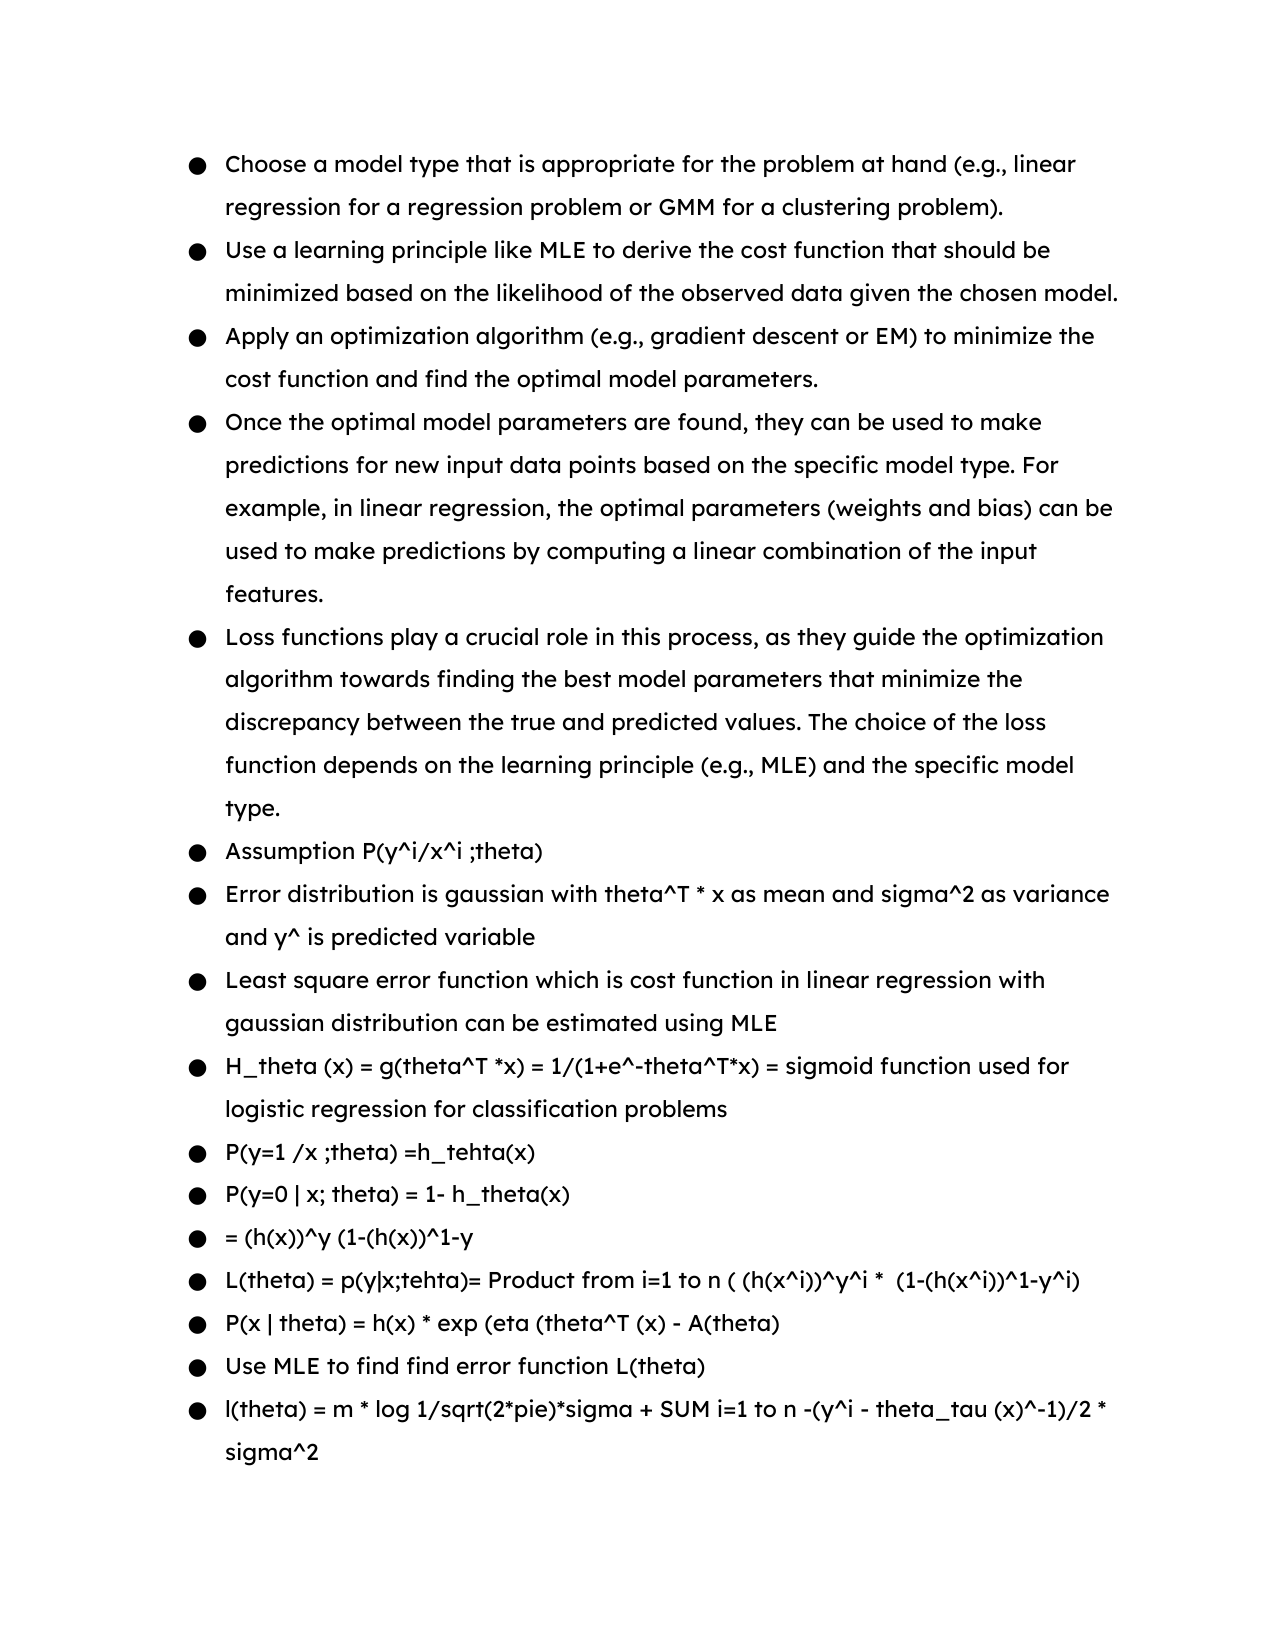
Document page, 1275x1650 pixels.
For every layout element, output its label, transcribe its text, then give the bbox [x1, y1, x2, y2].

list Least square error function which is cost function in linear regression with gaussian distribution can be estimated using MLE [187, 965, 1125, 1037]
list H_theta (x) = g(theta^T *x) = 1/(1+e^-theta^T*x) = sigmoid function used for logistic regression for classification problems [187, 1051, 1125, 1123]
list L(theta) = p(y|x;tehta)= Product from i=1 to n ( (h(x^i))^y^i * (1-(h(x^i))^1-y^i) [187, 1266, 1125, 1294]
list Assumption P(y^i/x^i ;theta) [187, 837, 1125, 865]
list Apply an optimization algorithm (e.g., gradient descent or EM) to minimize the cost function and find the optimal model parameters. [187, 322, 1125, 393]
list = (h(x))^y (1-(h(x))^1-y [187, 1223, 1125, 1252]
list l(theta) = m * log 1/sqrt(2*pie)*sigma + SUM i=1 to n -(y^i - theta_tau (x)^-1)/2 * sigma^2 [187, 1394, 1125, 1466]
list P(y=0 | x; theta) = 1- h_theta(x) [187, 1180, 1125, 1209]
list Error distribution is gaussian with theta^T * x as mean and sigma^2 as variance and y^ is predicted variable [187, 879, 1125, 951]
list Once the optimal model parameters are found, they can be used to make predictions for new input data points based on the specific model type. For example, in linear regression, the optimal parameters (weights and bias) can be used to make predictions by computing a linear combination of the input features. [187, 407, 1125, 608]
list P(x | theta) = h(x) * exp (eta (theta^T (x) - A(theta) [187, 1309, 1125, 1337]
list Use a learning principle like MLE to derive the cost function that should be minimized based on the likelihood of the observed data given the chosen model. [187, 236, 1125, 307]
list Use MLE to find find error function L(theta) [187, 1352, 1125, 1380]
list Choose a model type that is appropriate for the problem at hand (e.g., linear regression for a regression problem or GMM for a clustering problem). [187, 150, 1125, 222]
list Loss functions play a crucial role in this process, as they guide the optimization algorithm towards finding the best model parameters that minimize the discrepancy between the true and predicted values. The choice of the loss function depends on the learning principle (e.g., MLE) and the specific model type. [187, 622, 1125, 822]
list P(y=1 /x ;theta) =h_tehta(x) [187, 1137, 1125, 1166]
